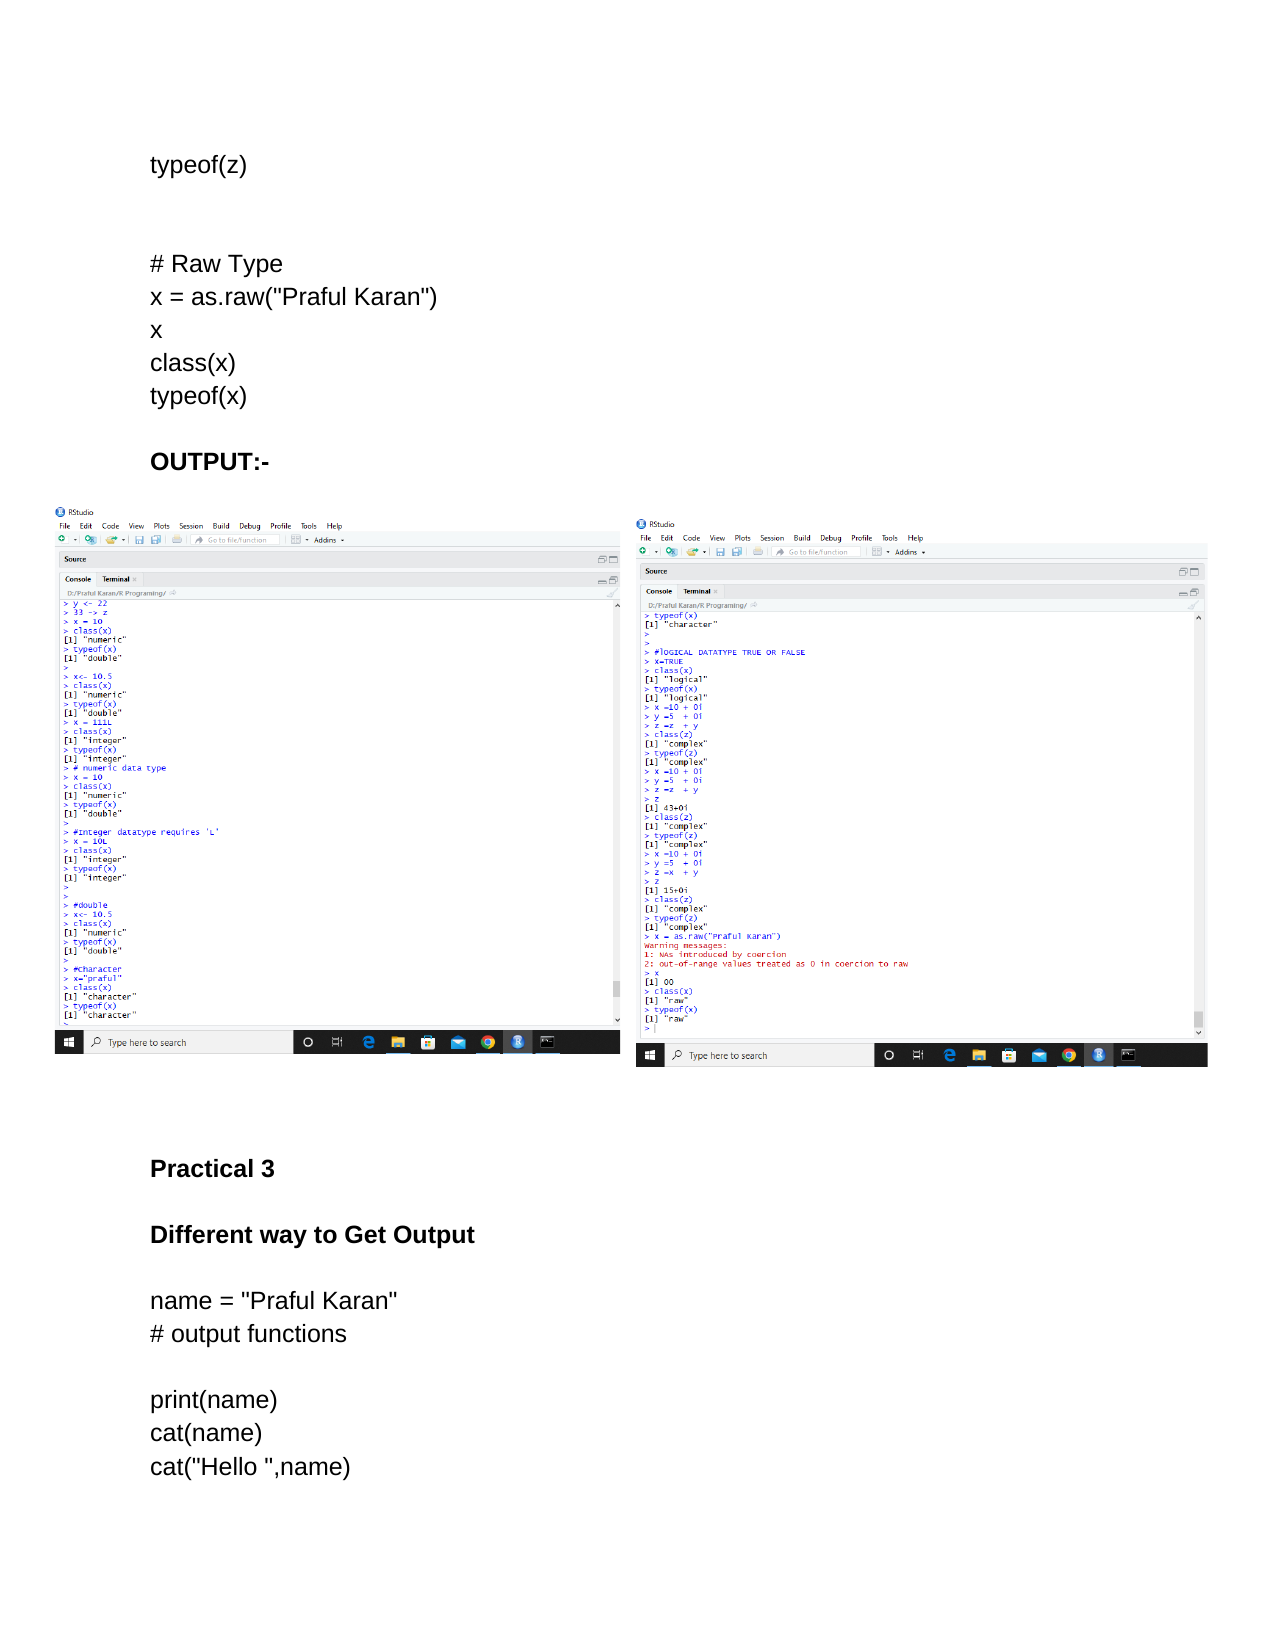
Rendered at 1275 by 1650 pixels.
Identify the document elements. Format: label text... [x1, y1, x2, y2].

text # output functions [150, 1319, 1125, 1348]
text x = as.raw("Praful Karan") [150, 282, 1125, 311]
text OUTPUT:- [150, 447, 1125, 476]
text print(name) [150, 1385, 1125, 1414]
text Practical 3 [150, 1154, 1125, 1183]
text class(x) [150, 348, 1125, 377]
text # Raw Type [150, 249, 1125, 278]
text cat("Hello ",name) [150, 1451, 1125, 1480]
picture [54, 505, 621, 1054]
text name = "Praful Karan" [150, 1286, 1125, 1315]
text typeof(x) [150, 381, 1125, 410]
text cat(name) [150, 1418, 1125, 1447]
picture [636, 517, 1208, 1067]
text x [150, 315, 1125, 344]
text Different way to Get Output [150, 1220, 1125, 1249]
text typeof(z) [150, 150, 1125, 179]
